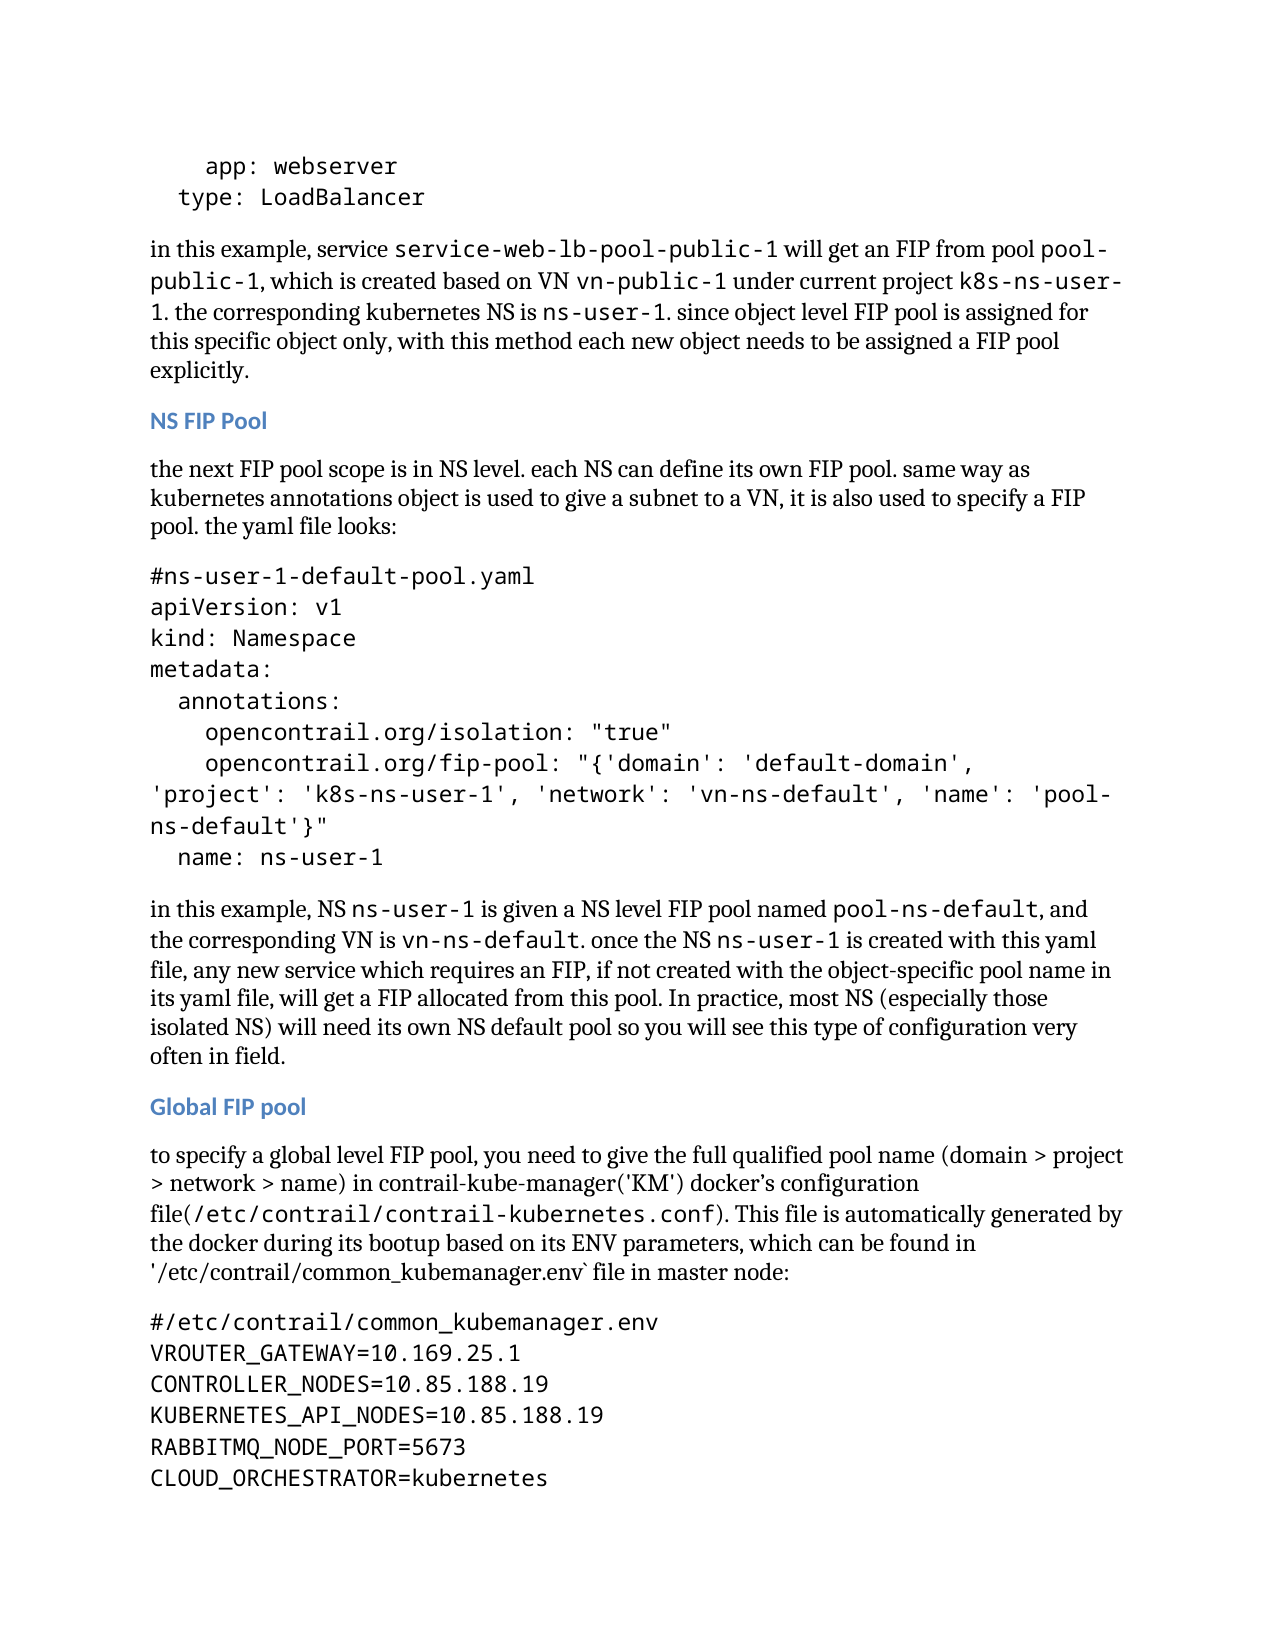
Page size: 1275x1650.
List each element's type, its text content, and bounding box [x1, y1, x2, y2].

text to specify a global level FIP pool, you need to give the full qualified pool name (domain > project > network > name) in contrail-kube-manager('KM') docker’s configuration file(/etc/contrail/contrail-kubernetes.conf). This file is automatically generated by the docker during its bootup based on its ENV parameters, which can be found in '/etc/contrail/common_kubemanager.env` file in master node: [150, 1141, 1125, 1287]
text the next FIP pool scope is in NS level. each NS can define its own FIP pool. same way as kubernetes annotations object is used to give a subnet to a VN, it is also used to specify a FIP pool. the yaml file looks: [150, 455, 1125, 541]
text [150, 1306, 1125, 1493]
subtitle Global FIP pool [150, 1091, 1125, 1122]
text in this example, NS ns-user-1 is given a NS level FIP pool named pool-ns-default, and the corresponding VN is vn-ns-default. once the NS ns-user-1 is created with this yaml file, any new service which requires an FIP, if not created with the object-specific pool name in its yaml file, will get a FIP allocated from this pool. In practice, most NS (especially those isolated NS) will need its own NS default pool so you will see this type of configuration very often in field. [150, 893, 1125, 1071]
text #ns-user-1-default-pool.yaml apiVersion: v1 kind: Namespace metadata: annotations: opencontrail.org/isolation: "true" opencontrail.org/fip-pool: "{'domain': 'default-domain', 'project': 'k8s-ns-user-1', 'network': 'vn-ns-default', 'name': 'pool-ns-default'}" name: ns-user-1 [150, 560, 1125, 872]
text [150, 150, 1125, 212]
text in this example, service service-web-lb-pool-public-1 will get an FIP from pool pool-public-1, which is created based on VN vn-public-1 under current project k8s-ns-user-1. the corresponding kubernetes NS is ns-user-1. since object level FIP pool is assigned for this specific object only, with this method each new object needs to be assigned a FIP pool explicitly. [150, 233, 1125, 384]
subtitle NS FIP Pool [150, 405, 1125, 436]
